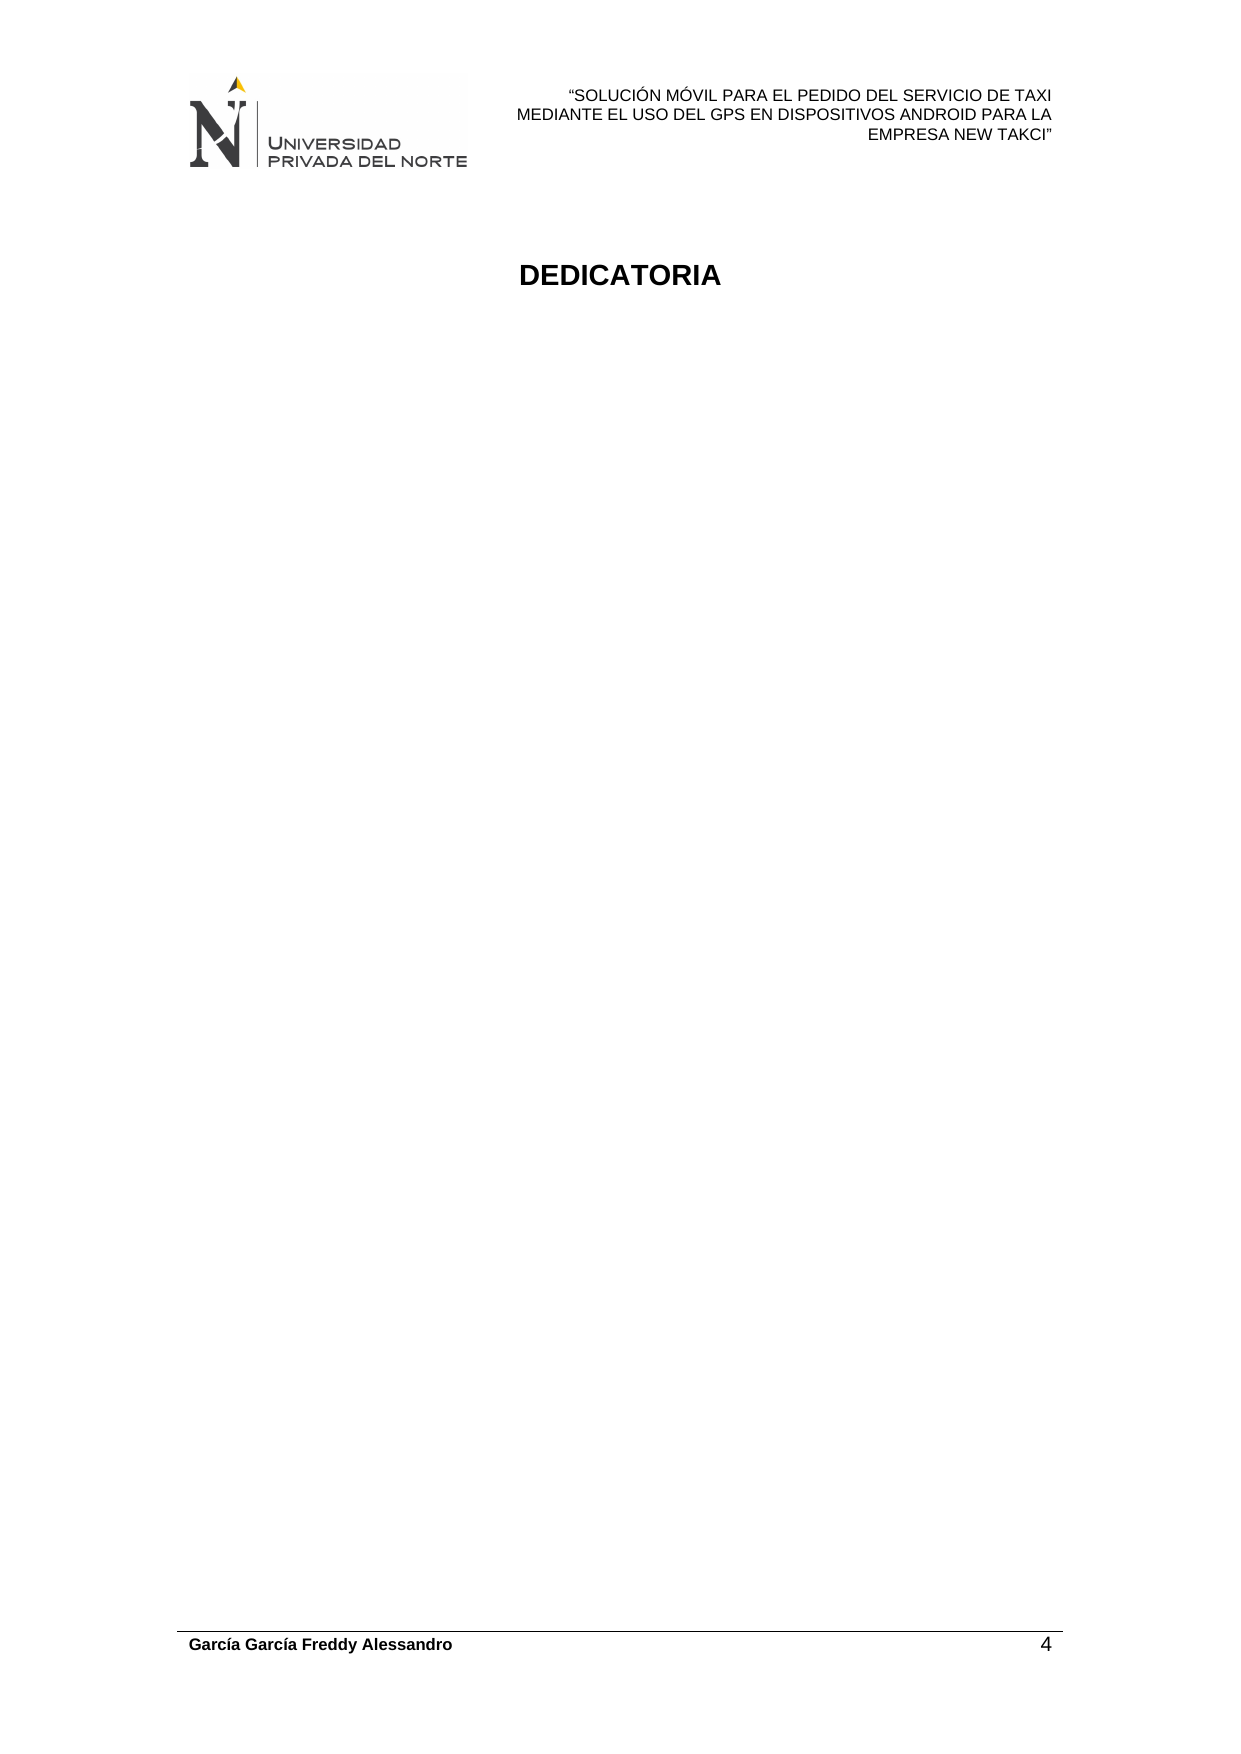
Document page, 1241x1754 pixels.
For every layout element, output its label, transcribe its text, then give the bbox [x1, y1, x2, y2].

picture [188, 73, 469, 169]
title DEDICATORIA [177, 258, 1063, 292]
